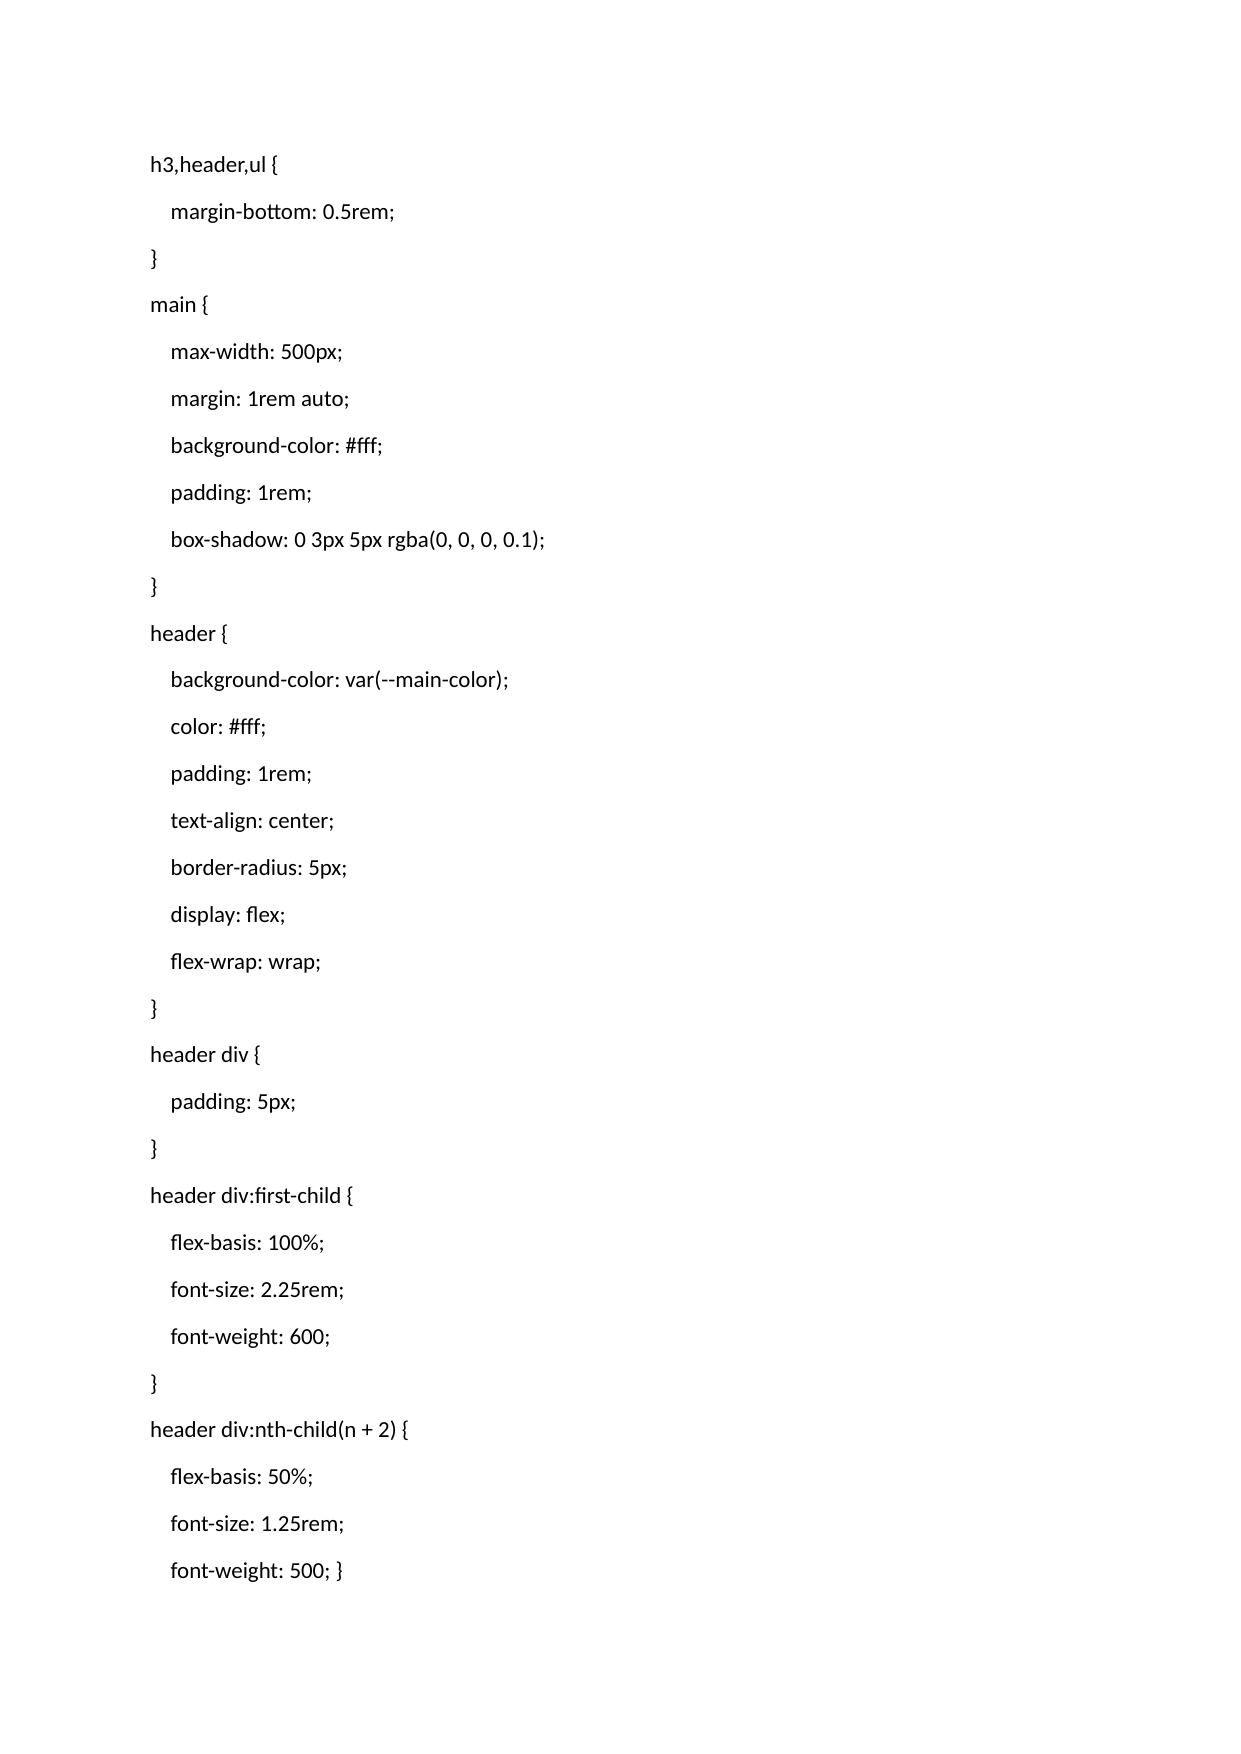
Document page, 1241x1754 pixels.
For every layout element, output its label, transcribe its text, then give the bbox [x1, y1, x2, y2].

text } [150, 244, 1090, 272]
text flex-basis: 100%; [150, 1228, 1090, 1256]
text header div:first-child { [150, 1181, 1090, 1209]
text box-shadow: 0 3px 5px rgba(0, 0, 0, 0.1); [150, 525, 1090, 553]
text header div { [150, 1041, 1090, 1069]
text border-radius: 5px; [150, 853, 1090, 881]
text } [150, 1369, 1090, 1397]
text background-color: #fff; [150, 431, 1090, 459]
text } [150, 1134, 1090, 1162]
text font-size: 2.25rem; [150, 1275, 1090, 1303]
text max-width: 500px; [150, 337, 1090, 366]
text background-color: var(--main-color); [150, 666, 1090, 694]
text main { [150, 291, 1090, 319]
text } [150, 994, 1090, 1022]
text font-weight: 500; } [150, 1556, 1090, 1584]
text display: flex; [150, 900, 1090, 928]
text header { [150, 619, 1090, 647]
text margin: 1rem auto; [150, 384, 1090, 412]
text color: #fff; [150, 712, 1090, 741]
text font-weight: 600; [150, 1322, 1090, 1350]
text padding: 1rem; [150, 478, 1090, 506]
text flex-basis: 50%; [150, 1462, 1090, 1491]
text margin-bottom: 0.5rem; [150, 197, 1090, 225]
text h3,header,ul { [150, 150, 1090, 178]
text padding: 1rem; [150, 759, 1090, 787]
text text-align: center; [150, 806, 1090, 834]
text header div:nth-child(n + 2) { [150, 1416, 1090, 1444]
text flex-wrap: wrap; [150, 947, 1090, 975]
text } [150, 572, 1090, 600]
text font-size: 1.25rem; [150, 1509, 1090, 1537]
text padding: 5px; [150, 1087, 1090, 1116]
